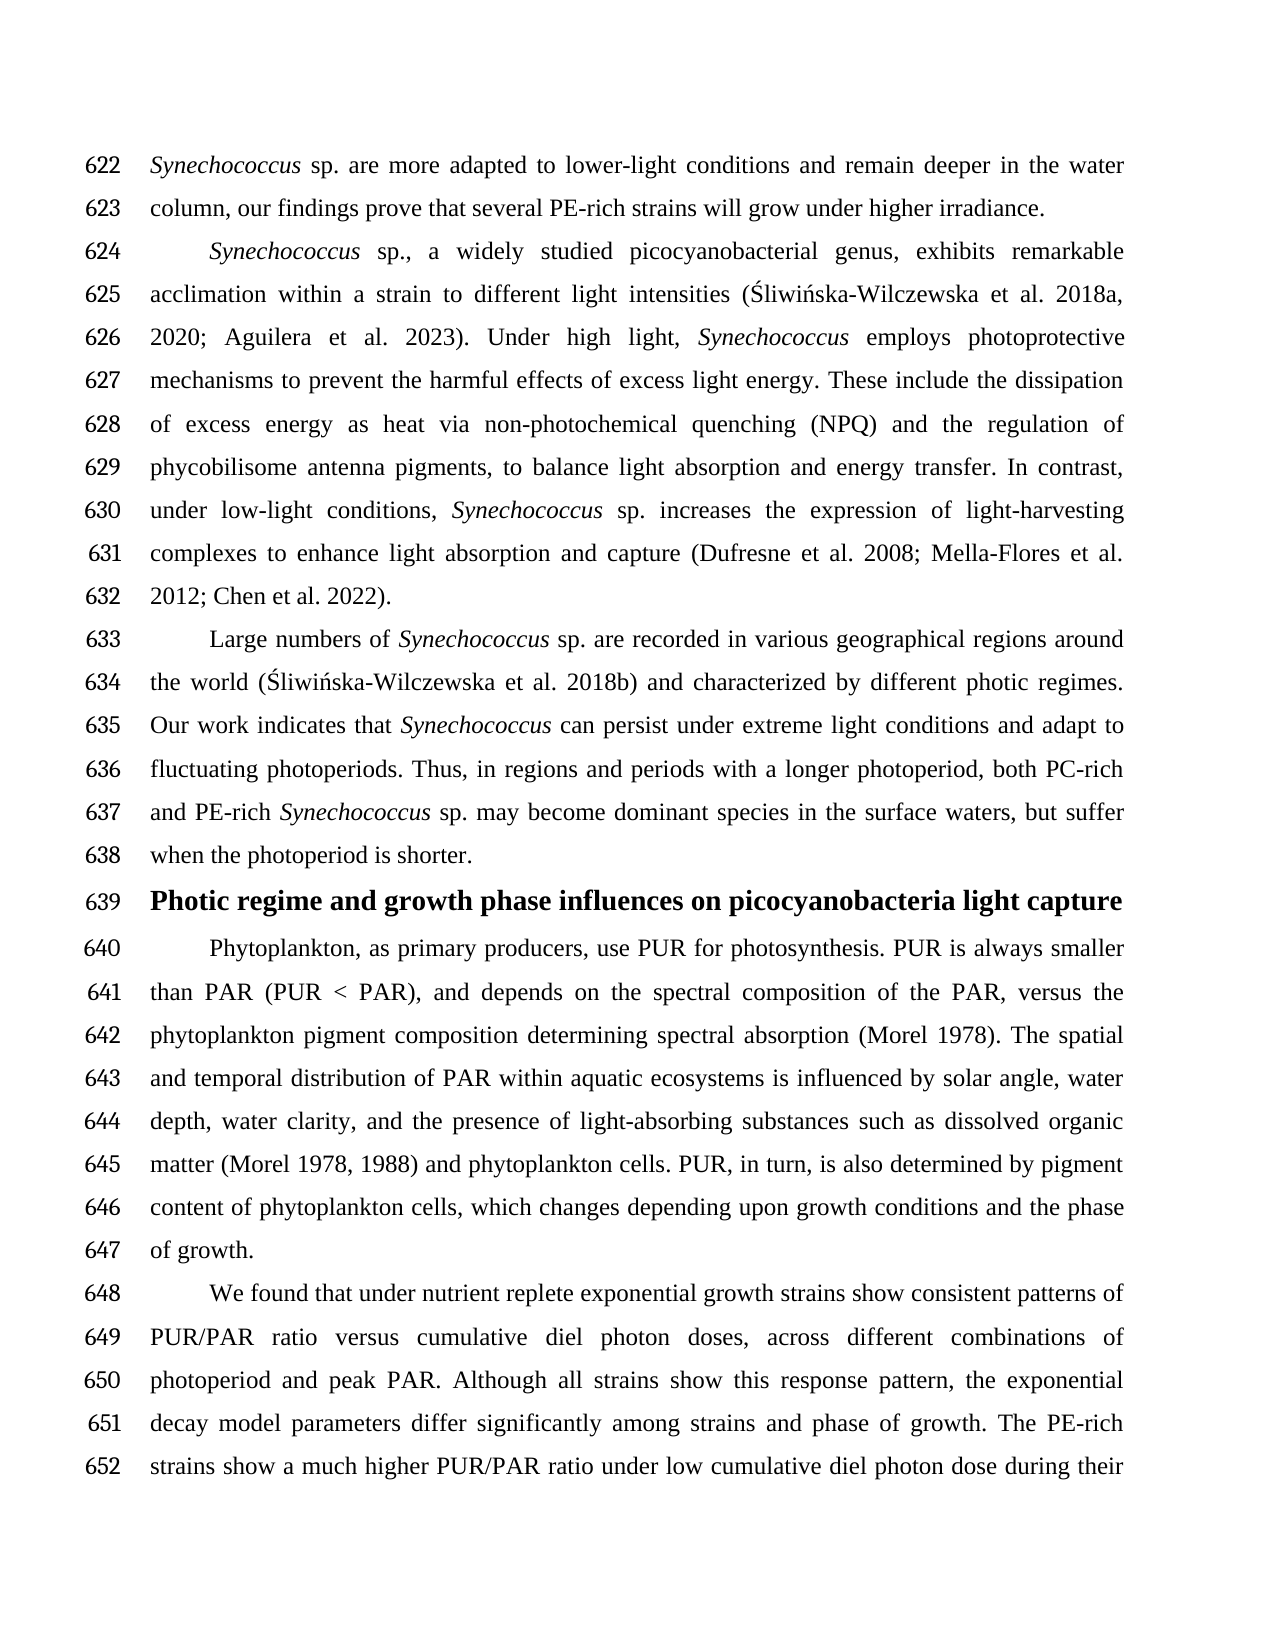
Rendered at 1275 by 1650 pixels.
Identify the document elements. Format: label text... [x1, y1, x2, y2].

text Synechococcus sp., a widely studied picocyanobacterial genus, exhibits remarkable acclimation within a strain to different light intensities (Śliwińska-Wilczewska et al. 2018a, 2020; Aguilera et al. 2023). Under high light, Synechococcus employs photoprotective mechanisms to prevent the harmful effects of excess light energy. These include the dissipation of excess energy as heat via non-photochemical quenching (NPQ) and the regulation of phycobilisome antenna pigments, to balance light absorption and energy transfer. In contrast, under low-light conditions, Synechococcus sp. increases the expression of light-harvesting complexes to enhance light absorption and capture (Dufresne et al. 2008; Mella-Flores et al. 2012; Chen et al. 2022). [150, 236, 1125, 610]
text Phytoplankton, as primary producers, use PUR for photosynthesis. PUR is always smaller than PAR (PUR < PAR), and depends on the spectral composition of the PAR, versus the phytoplankton pigment composition determining spectral absorption (Morel 1978). The spatial and temporal distribution of PAR within aquatic ecosystems is influenced by solar angle, water depth, water clarity, and the presence of light-absorbing substances such as dissolved organic matter (Morel 1978, 1988) and phytoplankton cells. PUR, in turn, is also determined by pigment content of phytoplankton cells, which changes depending upon growth conditions and the phase of growth. [150, 933, 1125, 1264]
subtitle Photic regime and growth phase influences on picocyanobacteria light capture [150, 883, 1125, 917]
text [150, 1278, 1125, 1480]
text Large numbers of Synechococcus sp. are recorded in various geographical regions around the world (Śliwińska-Wilczewska et al. 2018b) and characterized by different photic regimes. Our work indicates that Synechococcus can persist under extreme light conditions and adapt to fluctuating photoperiods. Thus, in regions and periods with a longer photoperiod, both PC-rich and PE-rich Synechococcus sp. may become dominant species in the surface waters, but suffer when the photoperiod is shorter. [150, 624, 1125, 869]
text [150, 150, 1125, 222]
